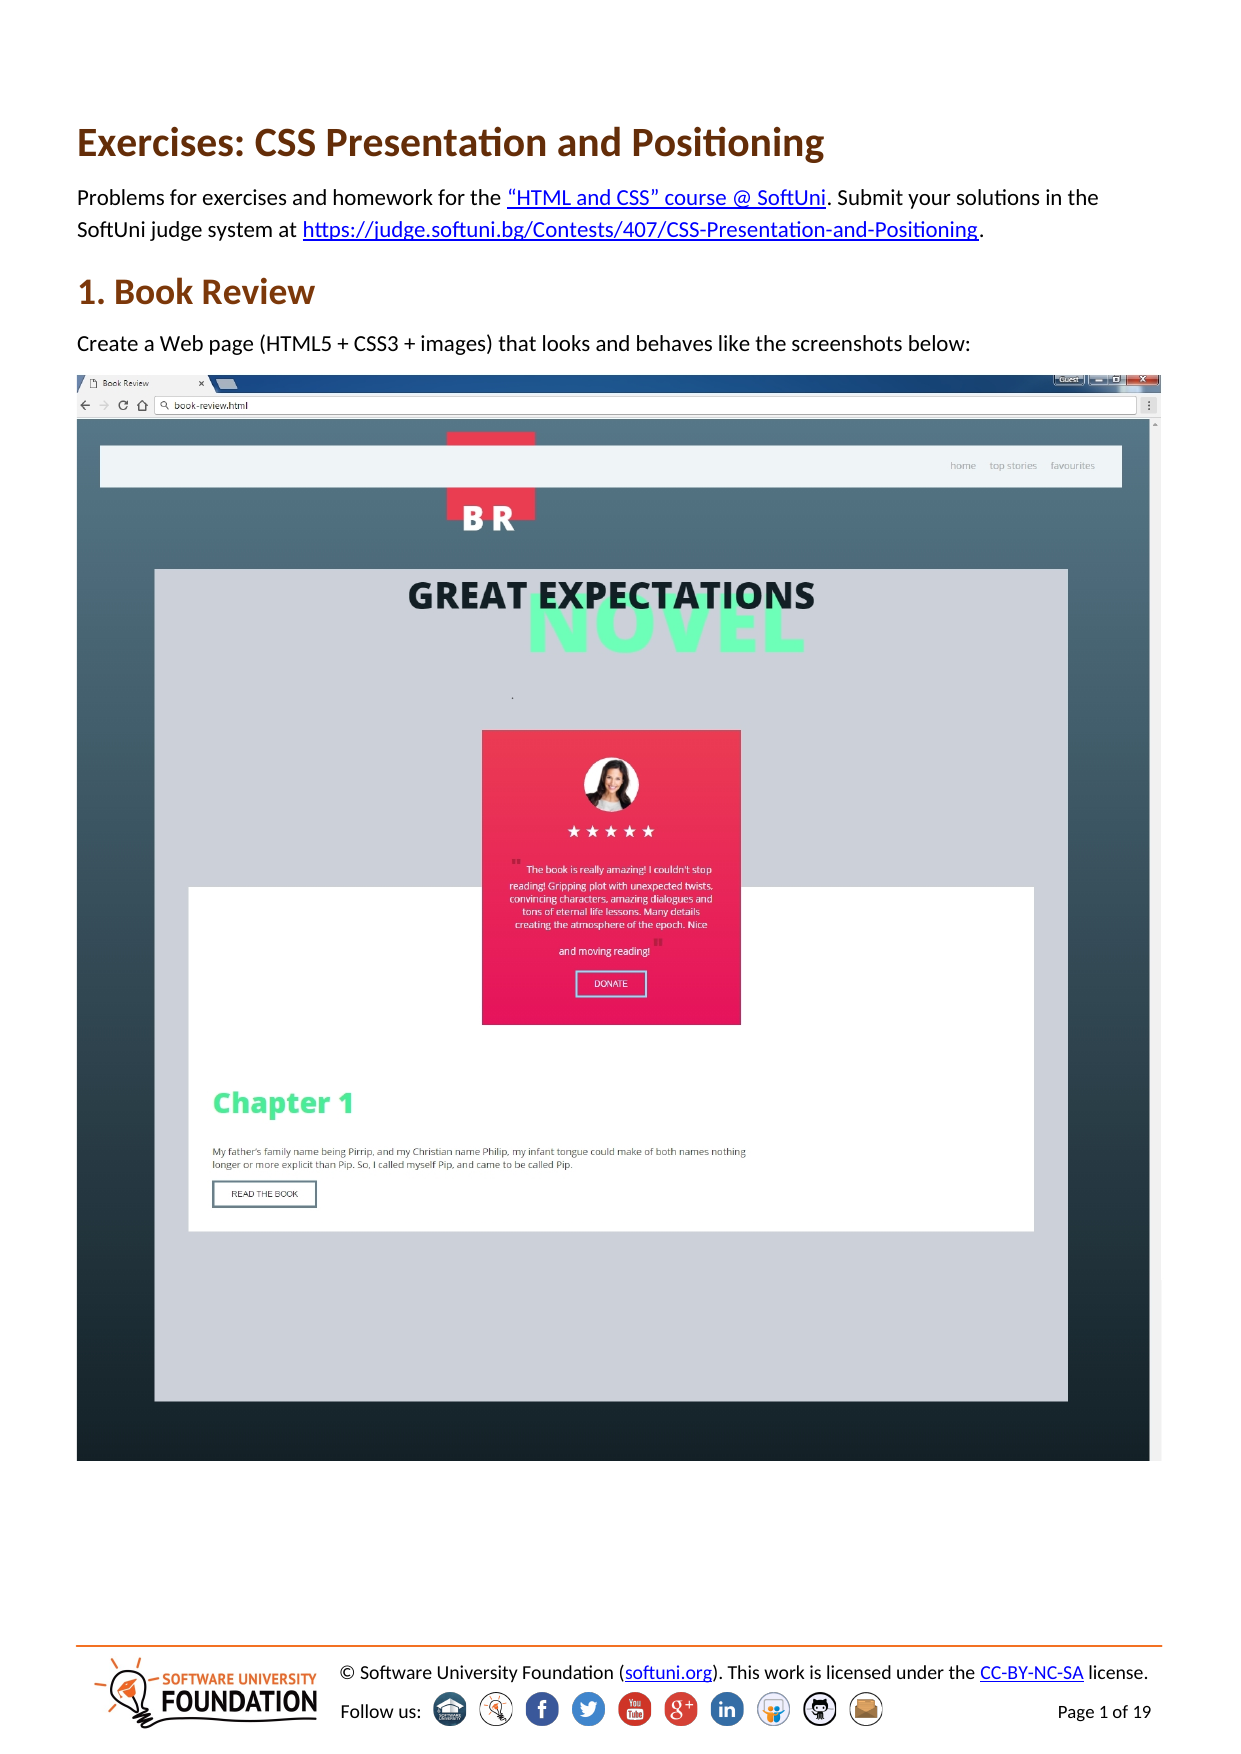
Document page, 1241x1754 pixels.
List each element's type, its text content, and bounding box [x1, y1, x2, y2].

text Problems for exercises and homework for the “HTML and CSS” course @ SoftUni. Submit your solutions in the SoftUni judge system at https://judge.softuni.bg/Contests/407/CSS-Presentation-and-Positioning. [77, 183, 1163, 243]
picture [572, 1692, 605, 1726]
subtitle Book Review [77, 268, 1163, 314]
picture [93, 1656, 317, 1729]
picture [710, 1692, 744, 1726]
picture [479, 1692, 513, 1726]
picture [433, 1692, 467, 1726]
picture [76, 373, 1164, 1461]
picture [757, 1692, 790, 1726]
picture [664, 1692, 698, 1726]
picture [618, 1692, 652, 1726]
picture [849, 1692, 883, 1726]
picture [803, 1692, 837, 1726]
subtitle Exercises: CSS Presentation and Positioning [77, 116, 1163, 167]
picture [525, 1692, 559, 1726]
text Create a Web page (HTML5 + CSS3 + images) that looks and behaves like the screenshots below: [77, 329, 1163, 357]
